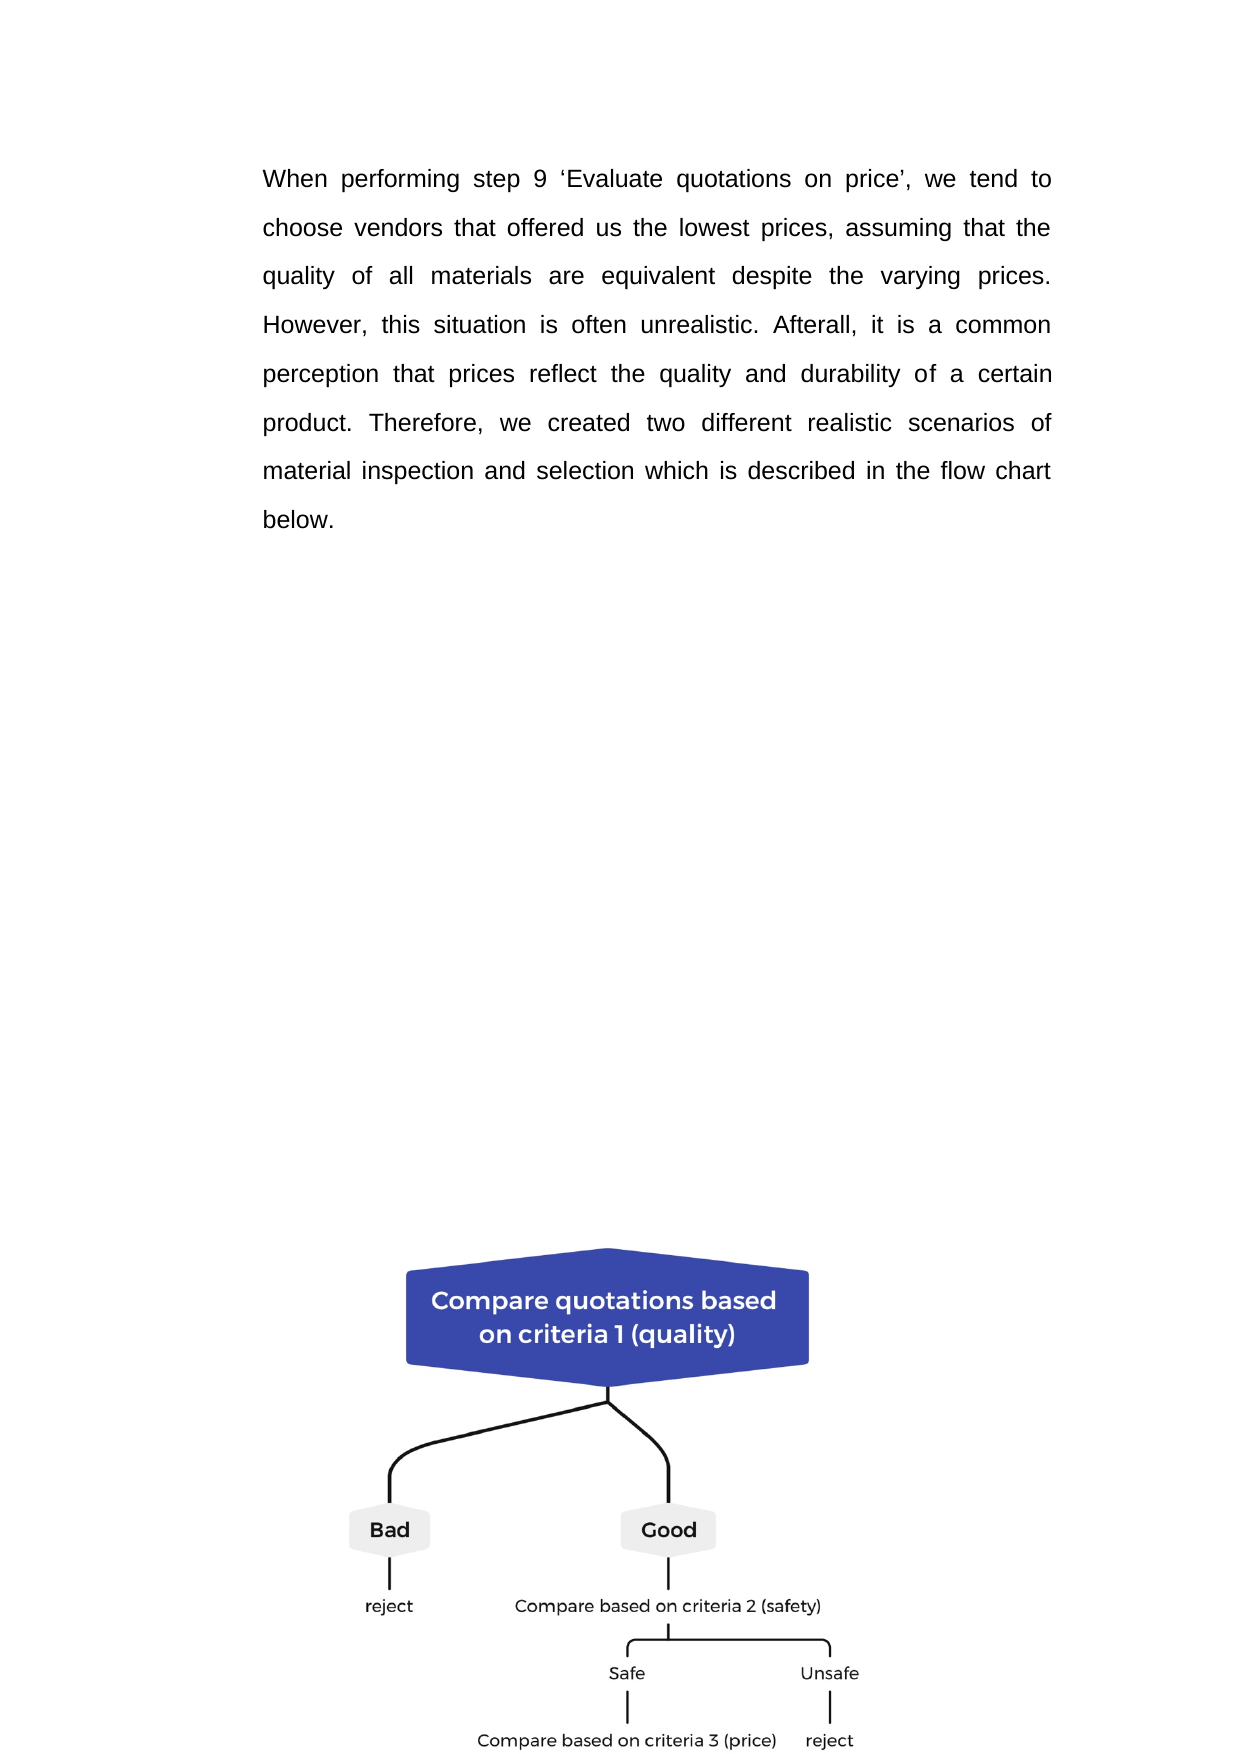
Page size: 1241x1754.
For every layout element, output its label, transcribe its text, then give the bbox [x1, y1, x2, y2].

list When performing step 9 ‘Evaluate quotations on price’, we tend to choose vendors that offered us the lowest prices, assuming that the quality of all materials are equivalent despite the varying prices. However, this situation is often unrealistic. Afterall, it is a common perception that prices reflect the quality and durability of a certain product. Therefore, we created two different realistic scenarios of material inspection and selection which is described in the flow chart below. [262, 162, 1053, 536]
picture [320, 1213, 903, 1754]
